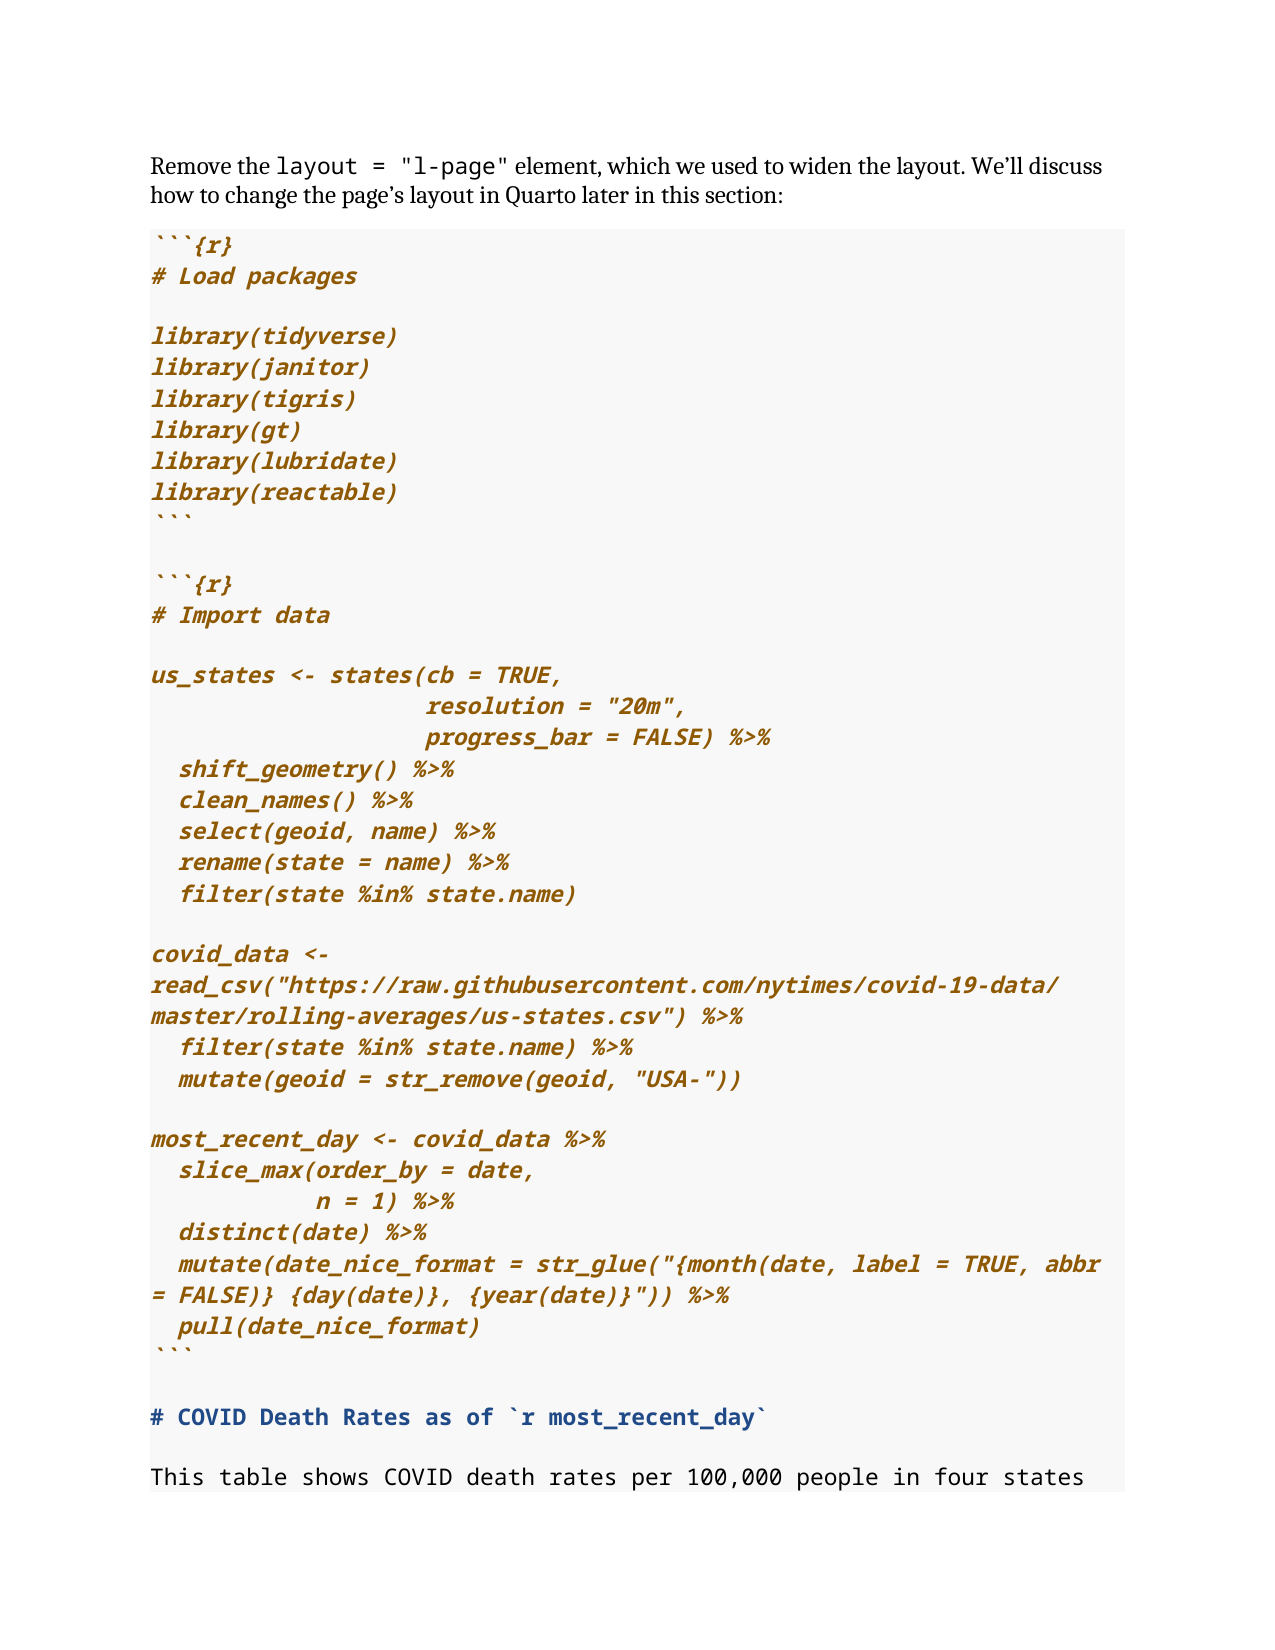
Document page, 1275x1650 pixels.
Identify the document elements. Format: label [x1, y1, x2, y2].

text [150, 229, 1125, 1492]
text [150, 150, 1125, 210]
